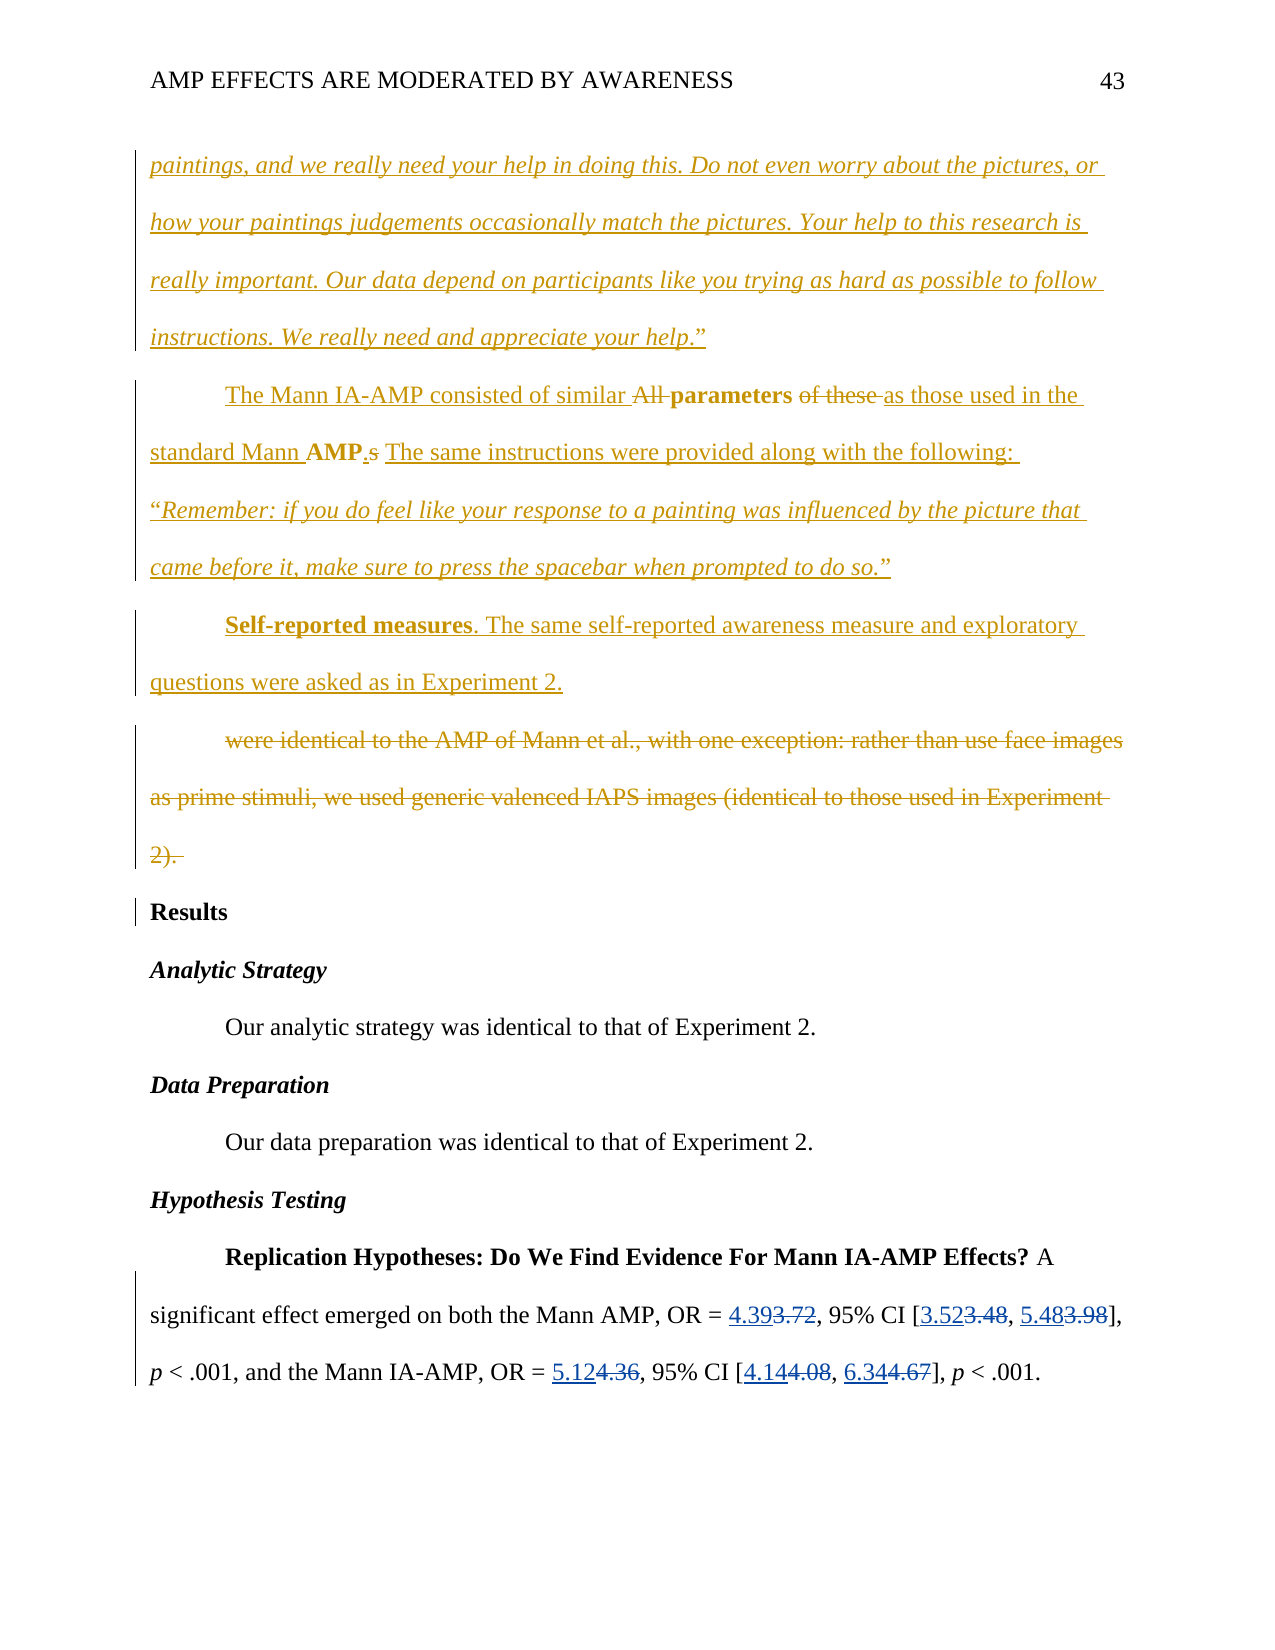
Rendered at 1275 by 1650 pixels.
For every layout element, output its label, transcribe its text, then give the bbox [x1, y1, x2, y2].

subtitle Analytic Strategy [150, 955, 1125, 984]
text Our data preparation was identical to that of Experiment 2. [150, 1127, 1125, 1156]
text Replication Hypotheses: Do We Find Evidence For Mann IA-AMP Effects? A significant effect emerged on both the Mann AMP, OR = , 95% CI [, ], p < .001, and the Mann IA-AMP, OR = , 95% CI [, ], p < .001. [150, 1242, 1125, 1386]
subtitle Data Preparation [150, 1070, 1125, 1099]
text parameters AMP [150, 380, 1125, 581]
text Our analytic strategy was identical to that of Experiment 2. [150, 1012, 1125, 1041]
subtitle Results [150, 897, 1125, 926]
subtitle Hypothesis Testing [150, 1185, 1125, 1214]
